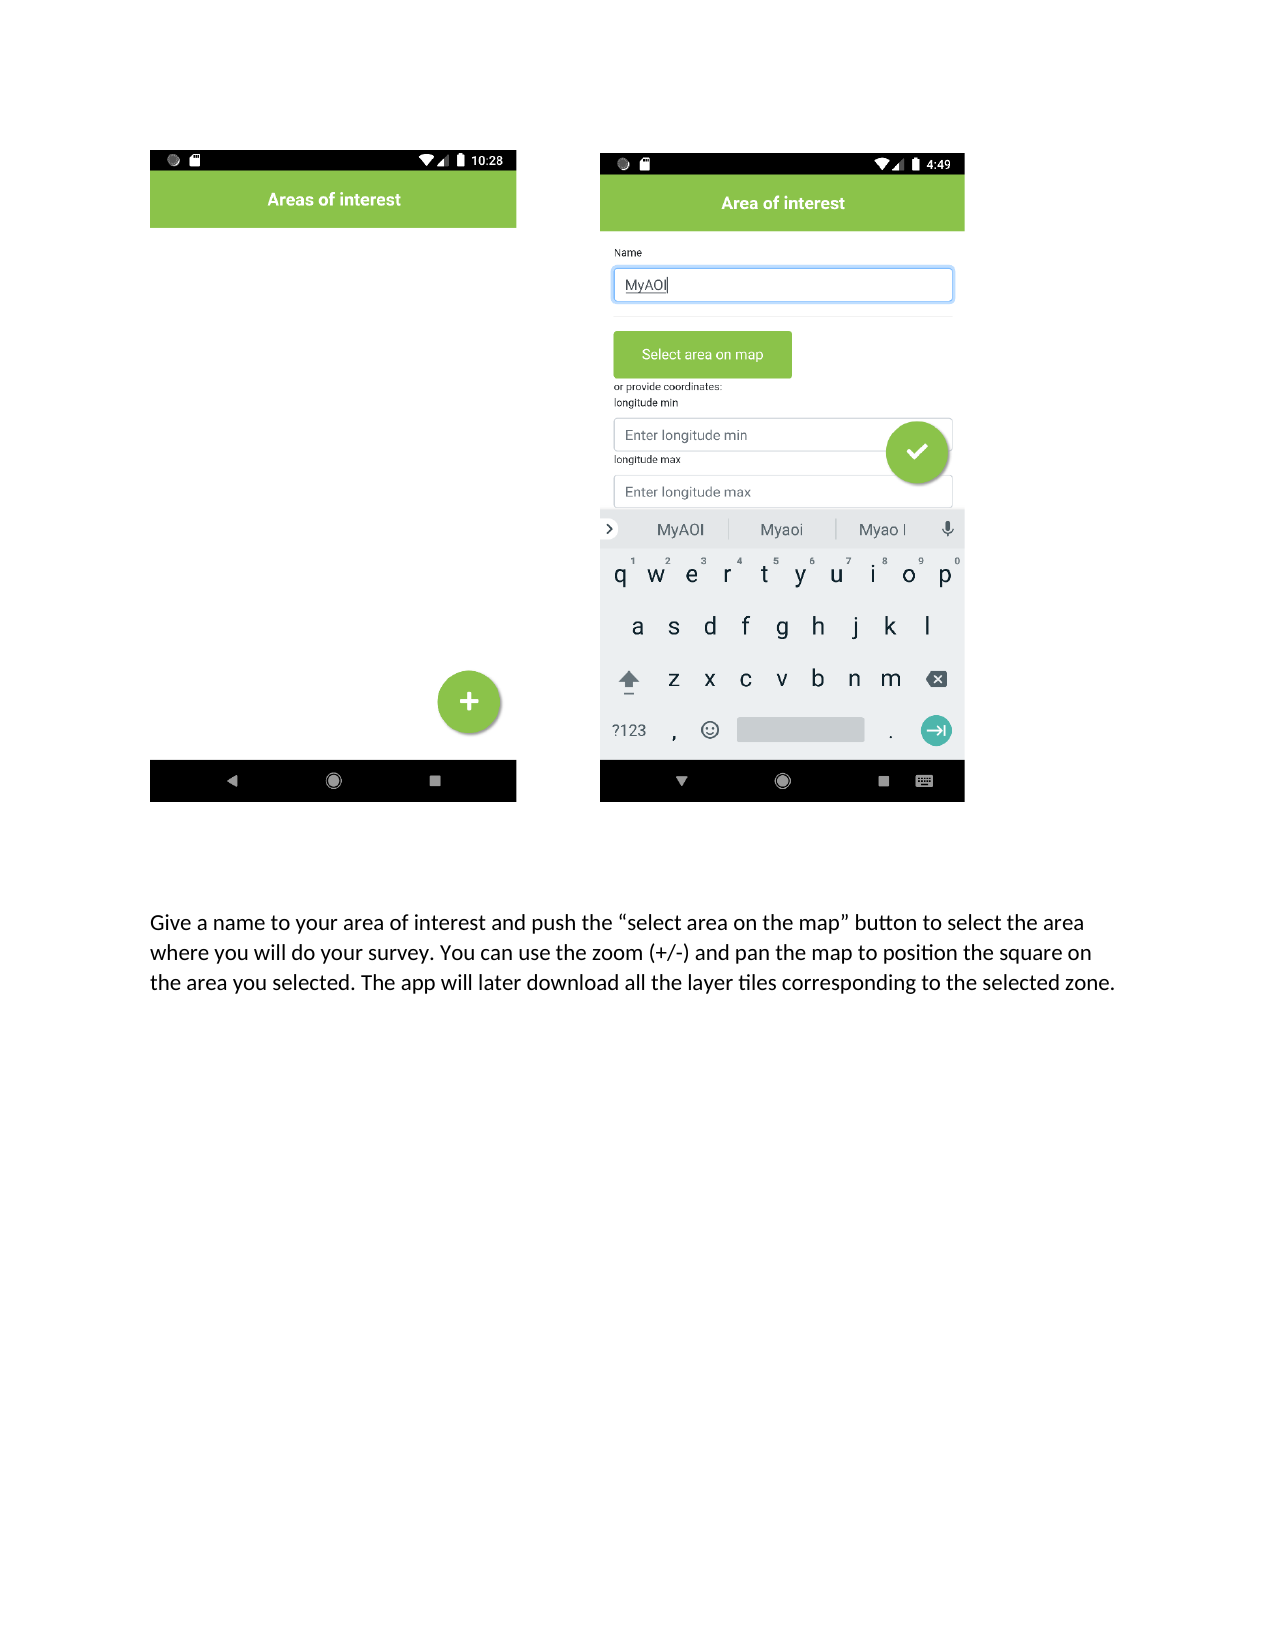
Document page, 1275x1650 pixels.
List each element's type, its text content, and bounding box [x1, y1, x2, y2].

picture [600, 153, 965, 802]
text Give a name to your area of interest and push the “select area on the map” button to select the area where you will do your survey. You can use the zoom (+/-) and pan the map to position the square on the area you selected. The app will later download all the layer tiles corresponding to the selected zone. [150, 908, 1125, 996]
picture [150, 150, 517, 802]
